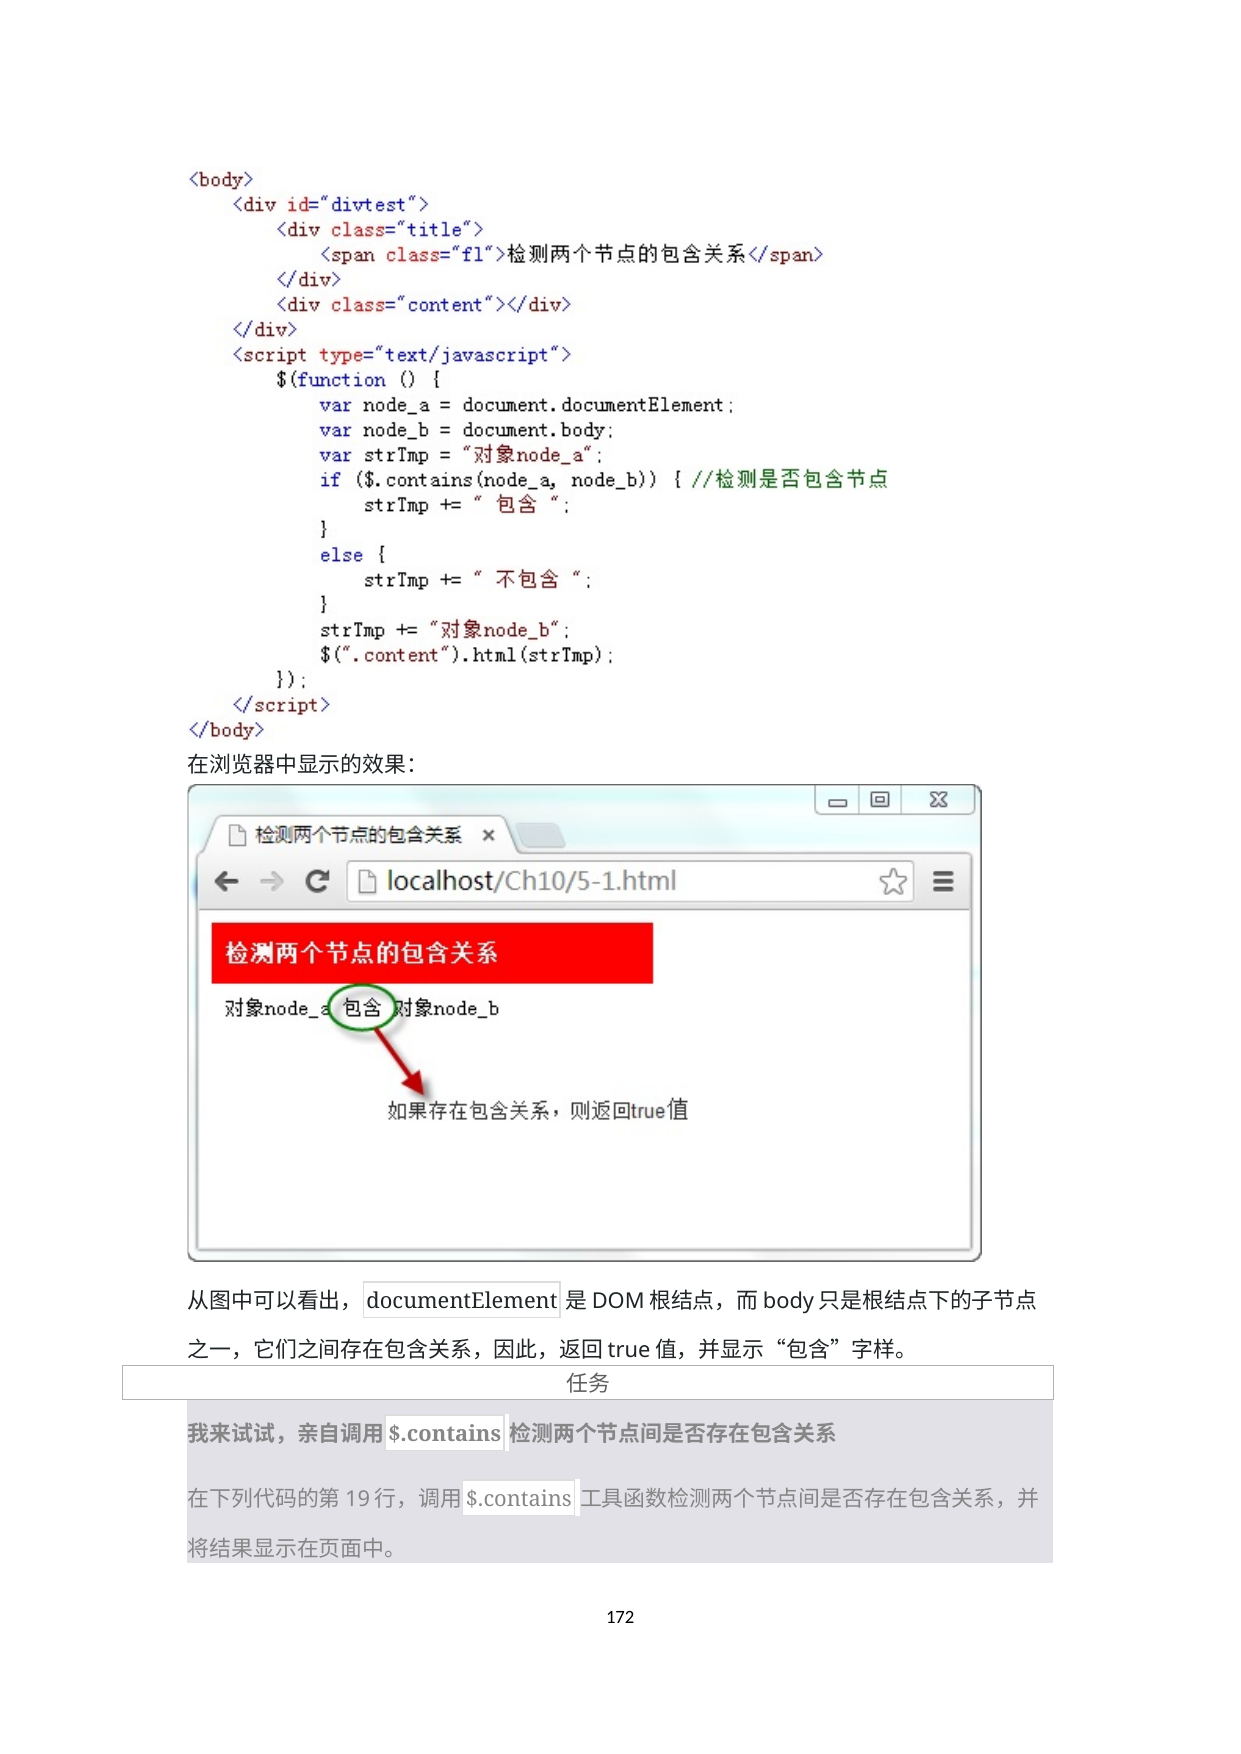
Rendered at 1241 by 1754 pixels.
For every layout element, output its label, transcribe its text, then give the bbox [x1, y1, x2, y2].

text 我来试试，亲自调用$.contains检测两个节点间是否存在包含关系 [187, 1400, 1053, 1465]
text 在浏览器中显示的效果： [187, 747, 1053, 779]
text 在下列代码的第19行，调用$.contains工具函数检测两个节点间是否存在包含关系，并将结果显示在页面中。 [187, 1465, 1053, 1563]
picture [187, 784, 982, 1262]
picture [187, 166, 898, 743]
text 从图中可以看出，documentElement是DOM根结点，而body只是根结点下的子节点之一，它们之间存在包含关系，因此，返回true值，并显示“包含”字样。 [187, 1267, 1053, 1364]
subtitle 任务 [123, 1366, 1053, 1399]
